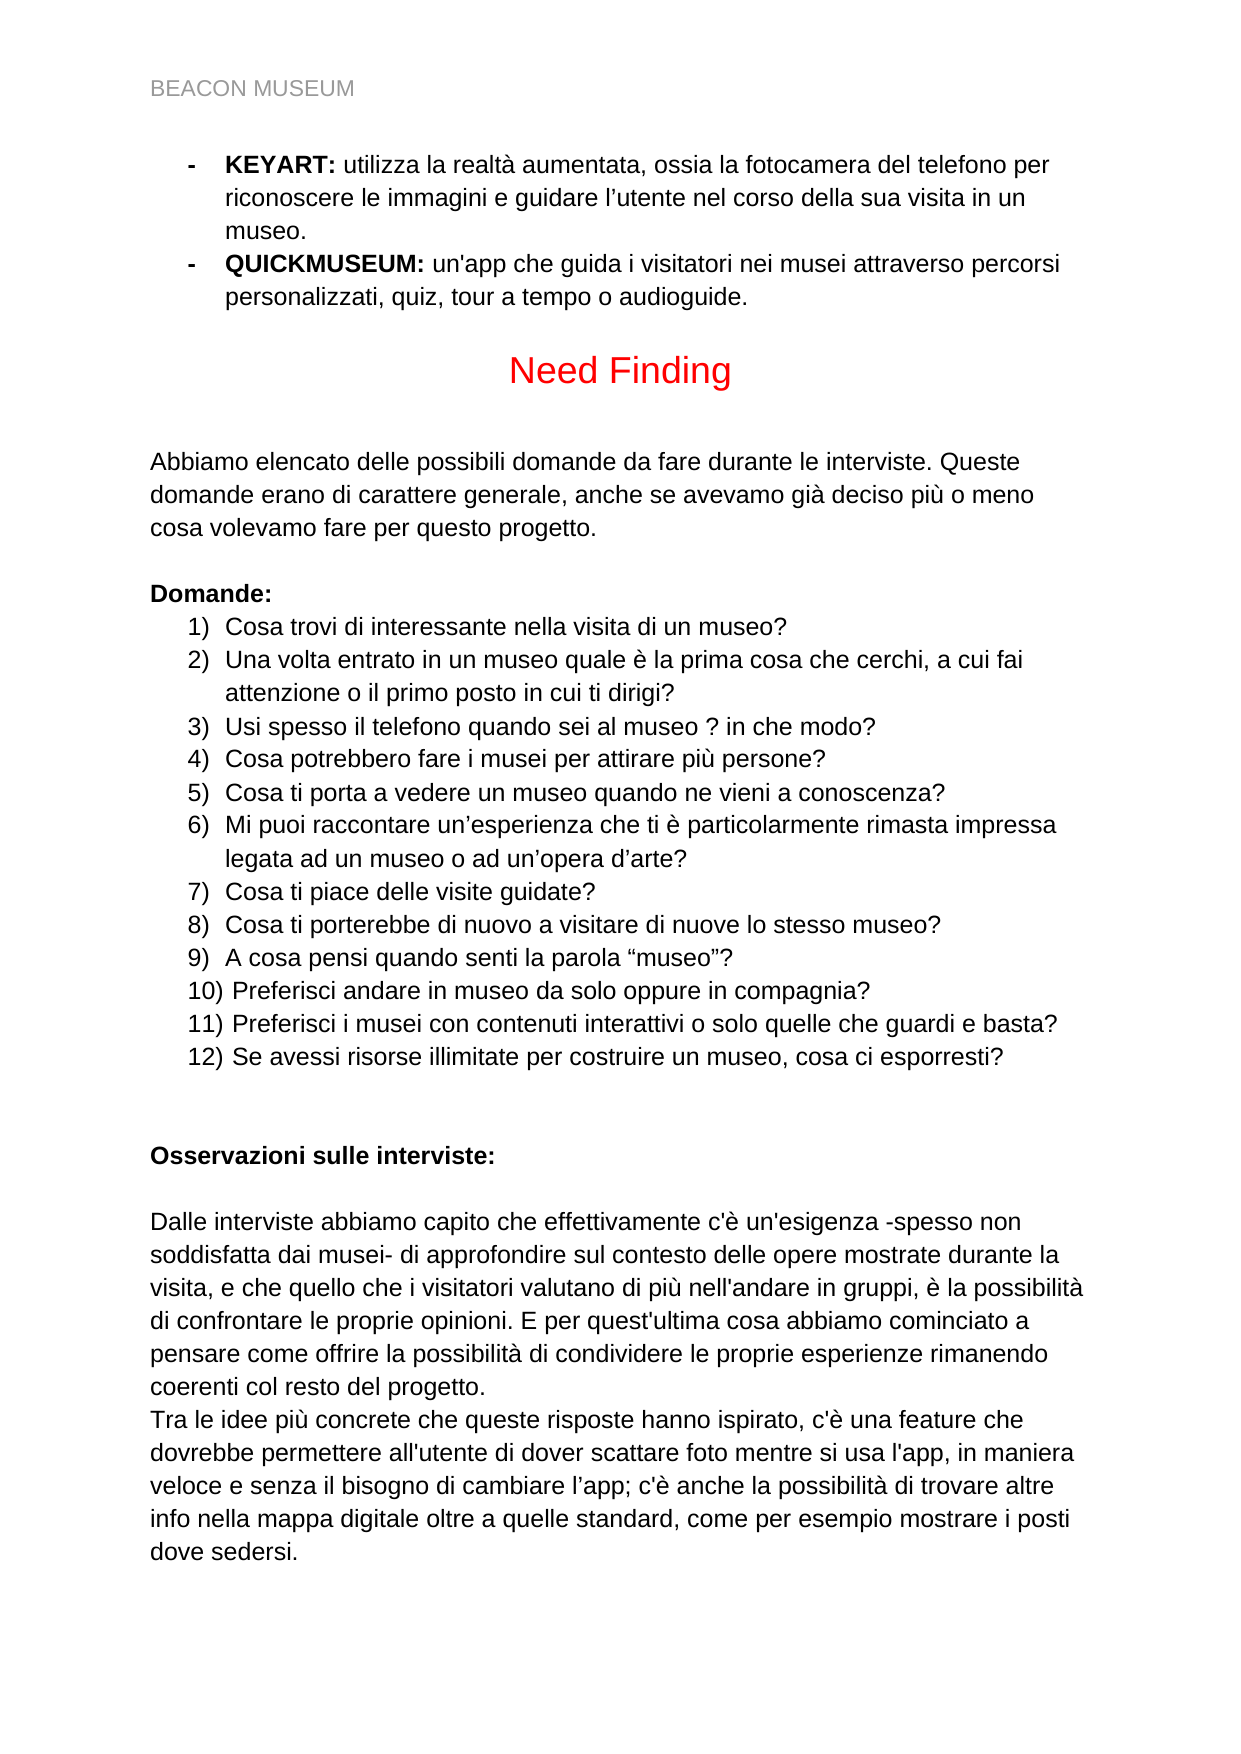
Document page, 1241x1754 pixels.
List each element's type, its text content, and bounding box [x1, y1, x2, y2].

text Need Finding [150, 348, 1090, 391]
list KEYART: utilizza la realtà aumentata, ossia la fotocamera del telefono per riconoscere le immagini e guidare l’utente nel corso della sua visita in un museo. [187, 150, 1090, 245]
list Cosa ti porta a vedere un museo quando ne vieni a conoscenza? [187, 777, 1090, 806]
list Cosa ti piace delle visite guidate? [187, 877, 1090, 905]
list Cosa ti porterebbe di nuovo a visitare di nuove lo stesso museo? [187, 909, 1090, 938]
list A cosa pensi quando senti la parola “museo”? [187, 943, 1090, 971]
text Domande: [150, 579, 1090, 608]
list Se avessi risorse illimitate per costruire un museo, cosa ci esporresti? [187, 1042, 1090, 1070]
list QUICKMUSEUM: un'app che guida i visitatori nei musei attraverso percorsi personalizzati, quiz, tour a tempo o audioguide. [187, 249, 1090, 311]
text Tra le idee più concrete che queste risposte hanno ispirato, c'è una feature che dovrebbe permettere all'utente di dover scattare foto mentre si usa l'app, in maniera veloce e senza il bisogno di cambiare l’app; c'è anche la possibilità di trovare altre info nella mappa digitale oltre a quelle standard, come per esempio mostrare i posti dove sedersi. [150, 1405, 1090, 1566]
list Preferisci i musei con contenuti interattivi o solo quelle che guardi e basta? [187, 1009, 1090, 1037]
list Mi puoi raccontare un’esperienza che ti è particolarmente rimasta impressa legata ad un museo o ad un’opera d’arte? [187, 811, 1090, 872]
list Preferisci andare in museo da solo oppure in compagnia? [187, 976, 1090, 1004]
text Abbiamo elencato delle possibili domande da fare durante le interviste. Queste domande erano di carattere generale, anche se avevamo già deciso più o meno cosa volevamo fare per questo progetto. [150, 447, 1090, 542]
list Usi spesso il telefono quando sei al museo ? in che modo? [187, 711, 1090, 740]
text Osservazioni sulle interviste: [150, 1141, 1090, 1169]
list Cosa potrebbero fare i musei per attirare più persone? [187, 744, 1090, 773]
list Cosa trovi di interessante nella visita di un museo? [187, 612, 1090, 641]
text Dalle interviste abbiamo capito che effettivamente c'è un'esigenza -spesso non soddisfatta dai musei- di approfondire sul contesto delle opere mostrate durante la visita, e che quello che i visitatori valutano di più nell'andare in gruppi, è la possibilità di confrontare le proprie opinioni. E per quest'ultima cosa abbiamo cominciato a pensare come offrire la possibilità di condividere le proprie esperienze rimanendo coerenti col resto del progetto. [150, 1207, 1090, 1401]
list Una volta entrato in un museo quale è la prima cosa che cerchi, a cui fai attenzione o il primo posto in cui ti dirigi? [187, 645, 1090, 707]
